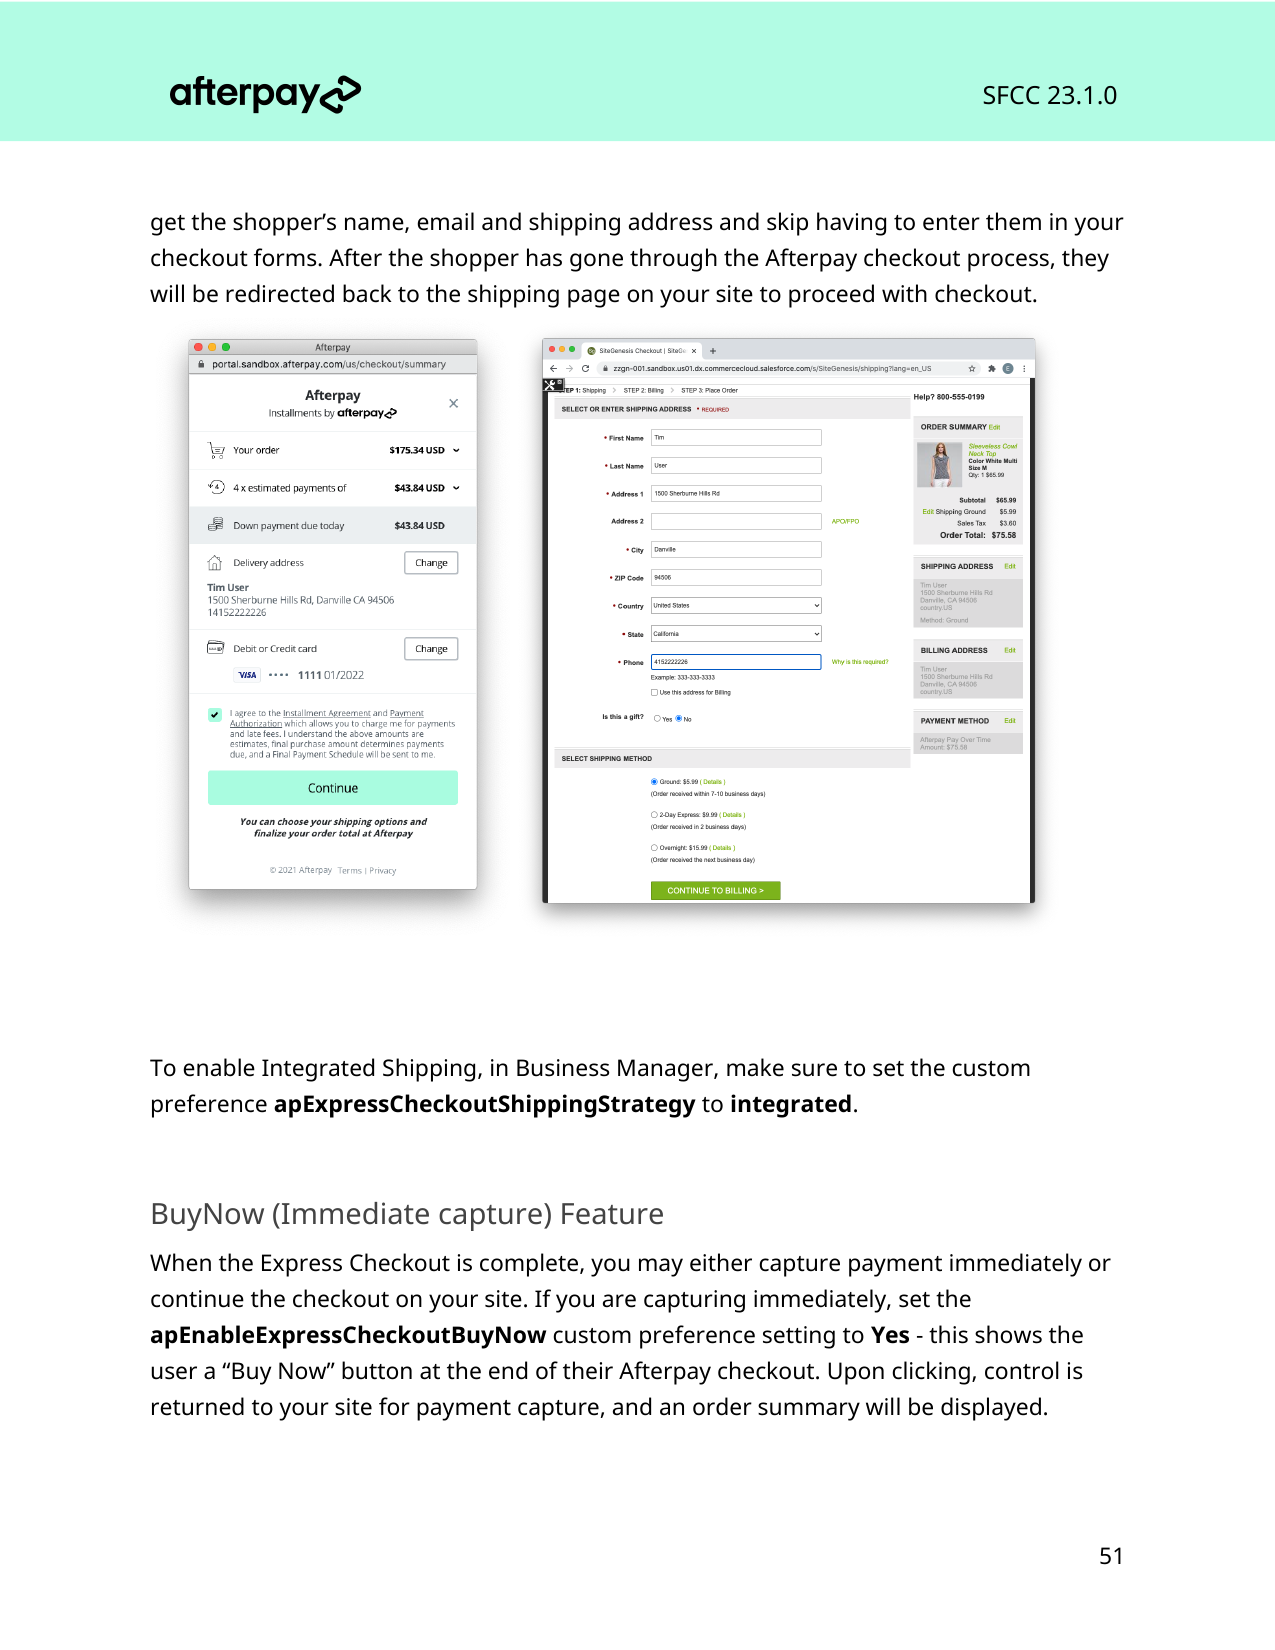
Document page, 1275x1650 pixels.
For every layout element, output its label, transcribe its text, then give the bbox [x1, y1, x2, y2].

subtitle BuyNow (Immediate capture) Feature [150, 1193, 1125, 1233]
text When the Express Checkout is complete, you may either capture payment immediately or continue the checkout on your site. If you are capturing immediately, set the apEnableExpressCheckoutBuyNow custom preference setting to Yes - this shows the user a “Buy Now” button at the end of their Afterpay checkout. Upon clicking, control is returned to your site for payment capture, and an order summary will be displayed. [150, 1247, 1125, 1422]
picture [150, 314, 1063, 940]
text To enable Integrated Shipping, in Business Manager, make sure to set the custom preference apExpressCheckoutShippingStrategy to integrated. [150, 1052, 1125, 1119]
picture [134, 47, 397, 142]
